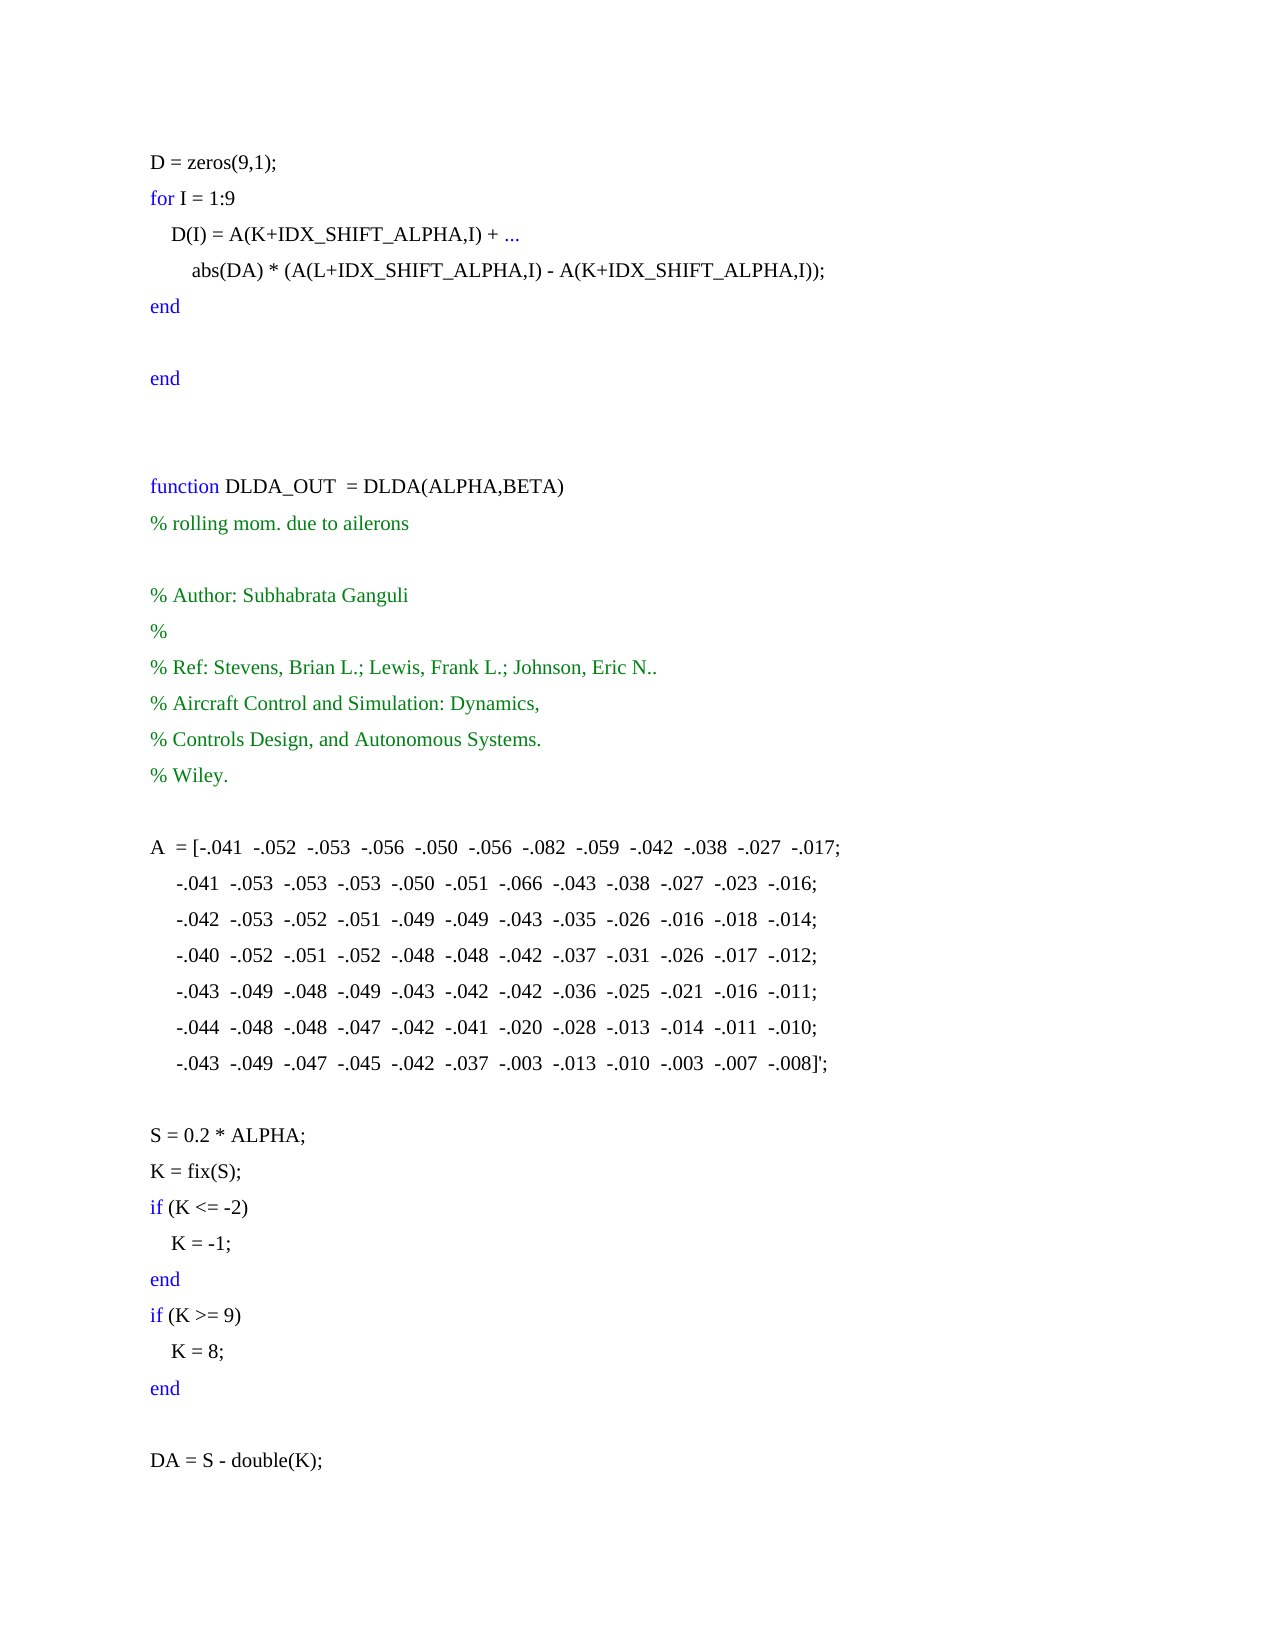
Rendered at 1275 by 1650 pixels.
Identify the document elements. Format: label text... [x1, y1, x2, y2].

text S = 0.2 * ALPHA; [150, 1123, 1125, 1147]
text DA = S - double(K); [150, 1447, 1125, 1472]
text D(I) = A(K+IDX_SHIFT_ALPHA,I) + ... [150, 222, 1125, 246]
text % Aircraft Control and Simulation: Dynamics, [150, 691, 1125, 715]
text -.044 -.048 -.048 -.047 -.042 -.041 -.020 -.028 -.013 -.014 -.011 -.010; [150, 1015, 1125, 1039]
text % Ref: Stevens, Brian L.; Lewis, Frank L.; Johnson, Eric N.. [150, 654, 1125, 679]
text A = [-.041 -.052 -.053 -.056 -.050 -.056 -.082 -.059 -.042 -.038 -.027 -.017; [150, 835, 1125, 859]
text -.043 -.049 -.048 -.049 -.043 -.042 -.042 -.036 -.025 -.021 -.016 -.011; [150, 979, 1125, 1003]
text function DLDA_OUT = DLDA(ALPHA,BETA) [150, 474, 1125, 498]
text end [150, 1375, 1125, 1399]
text -.040 -.052 -.051 -.052 -.048 -.048 -.042 -.037 -.031 -.026 -.017 -.012; [150, 943, 1125, 967]
text K = 8; [150, 1339, 1125, 1363]
text -.041 -.053 -.053 -.053 -.050 -.051 -.066 -.043 -.038 -.027 -.023 -.016; [150, 871, 1125, 895]
text D = zeros(9,1); [150, 150, 1125, 174]
text K = -1; [150, 1231, 1125, 1255]
text % Wiley. [150, 763, 1125, 787]
text end [150, 294, 1125, 318]
text % Controls Design, and Autonomous Systems. [150, 727, 1125, 751]
text end [150, 1267, 1125, 1291]
text if (K >= 9) [150, 1303, 1125, 1327]
text end [150, 366, 1125, 390]
text if (K <= -2) [150, 1195, 1125, 1219]
text -.043 -.049 -.047 -.045 -.042 -.037 -.003 -.013 -.010 -.003 -.007 -.008]'; [150, 1051, 1125, 1075]
text K = fix(S); [150, 1159, 1125, 1183]
text % rolling mom. due to ailerons [150, 510, 1125, 534]
text % Author: Subhabrata Ganguli [150, 582, 1125, 607]
text -.042 -.053 -.052 -.051 -.049 -.049 -.043 -.035 -.026 -.016 -.018 -.014; [150, 907, 1125, 931]
text % [150, 618, 1125, 643]
text abs(DA) * (A(L+IDX_SHIFT_ALPHA,I) - A(K+IDX_SHIFT_ALPHA,I)); [150, 258, 1125, 282]
text for I = 1:9 [150, 186, 1125, 210]
